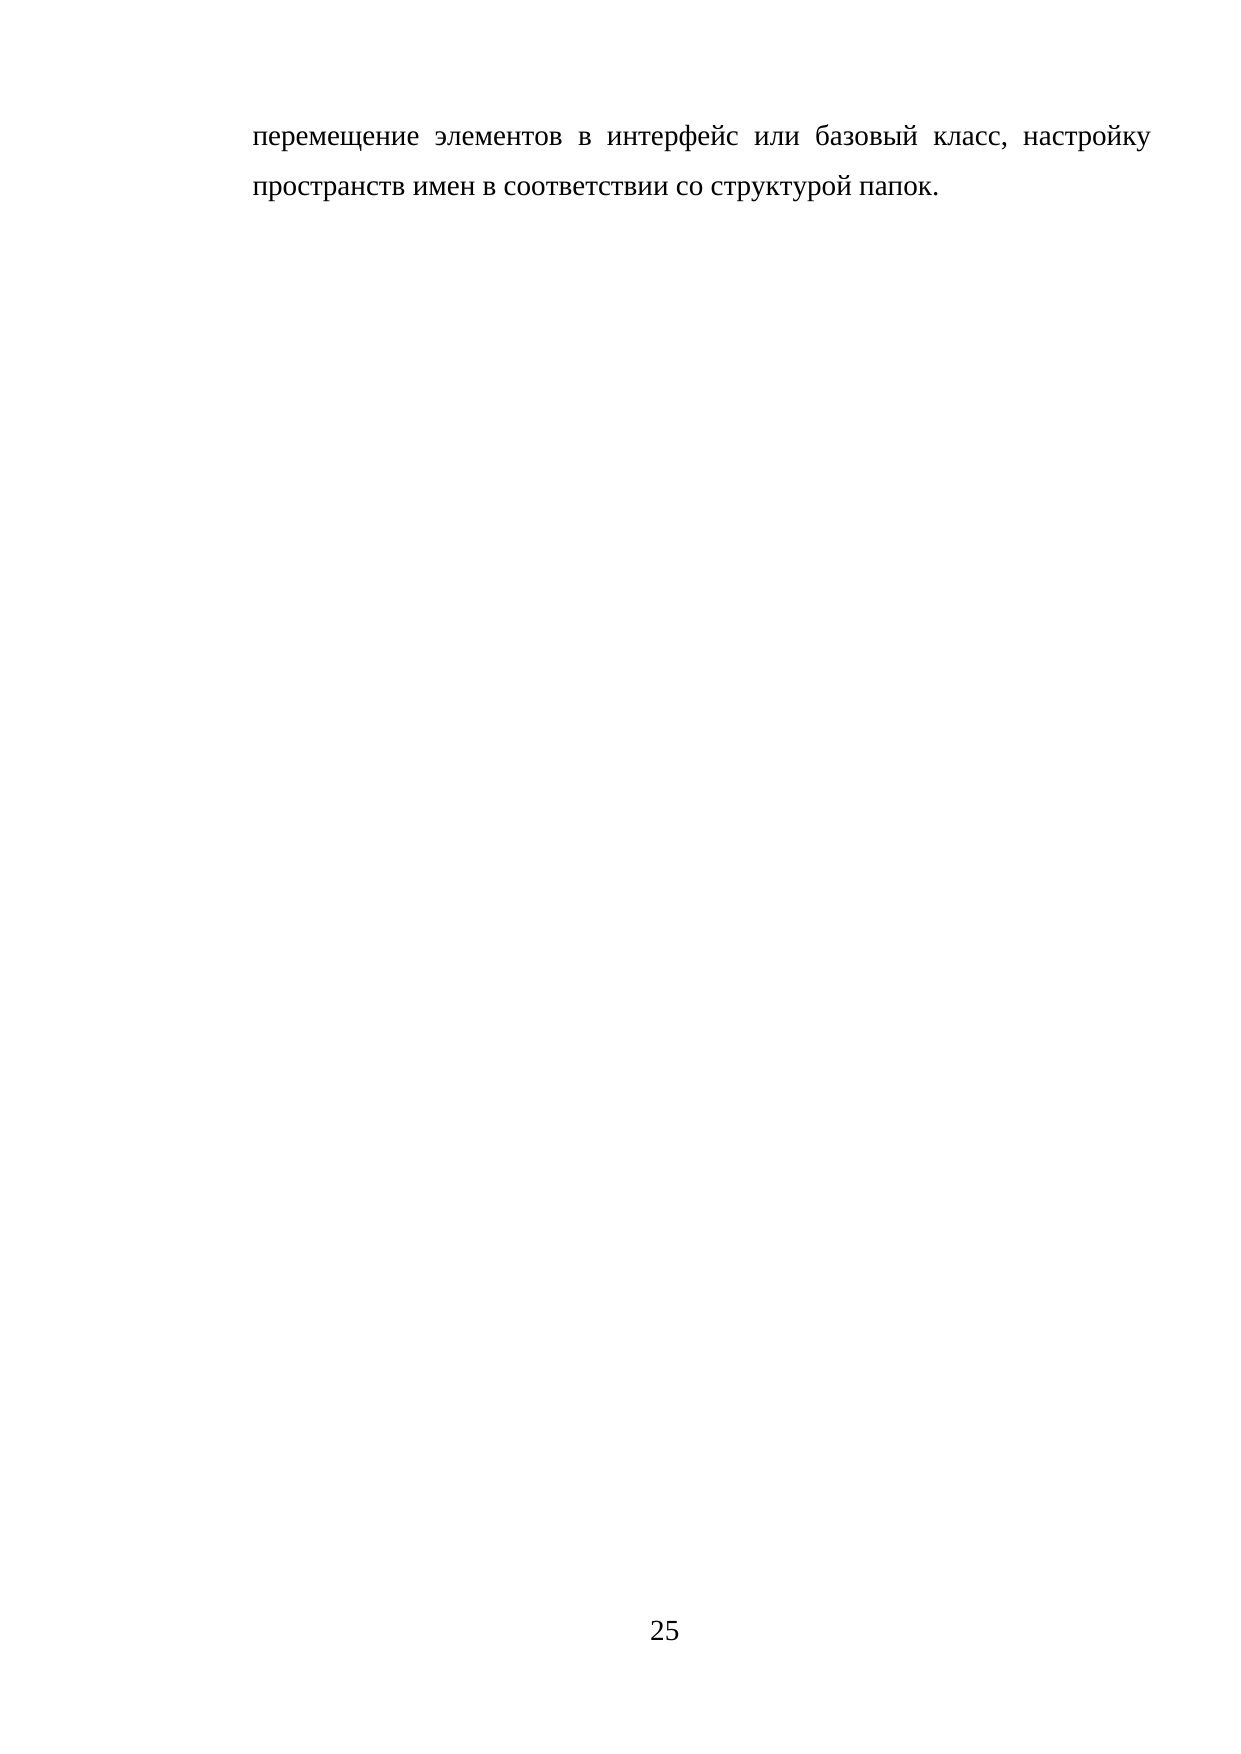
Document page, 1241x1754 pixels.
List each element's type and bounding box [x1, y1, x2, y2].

list [215, 118, 1152, 202]
